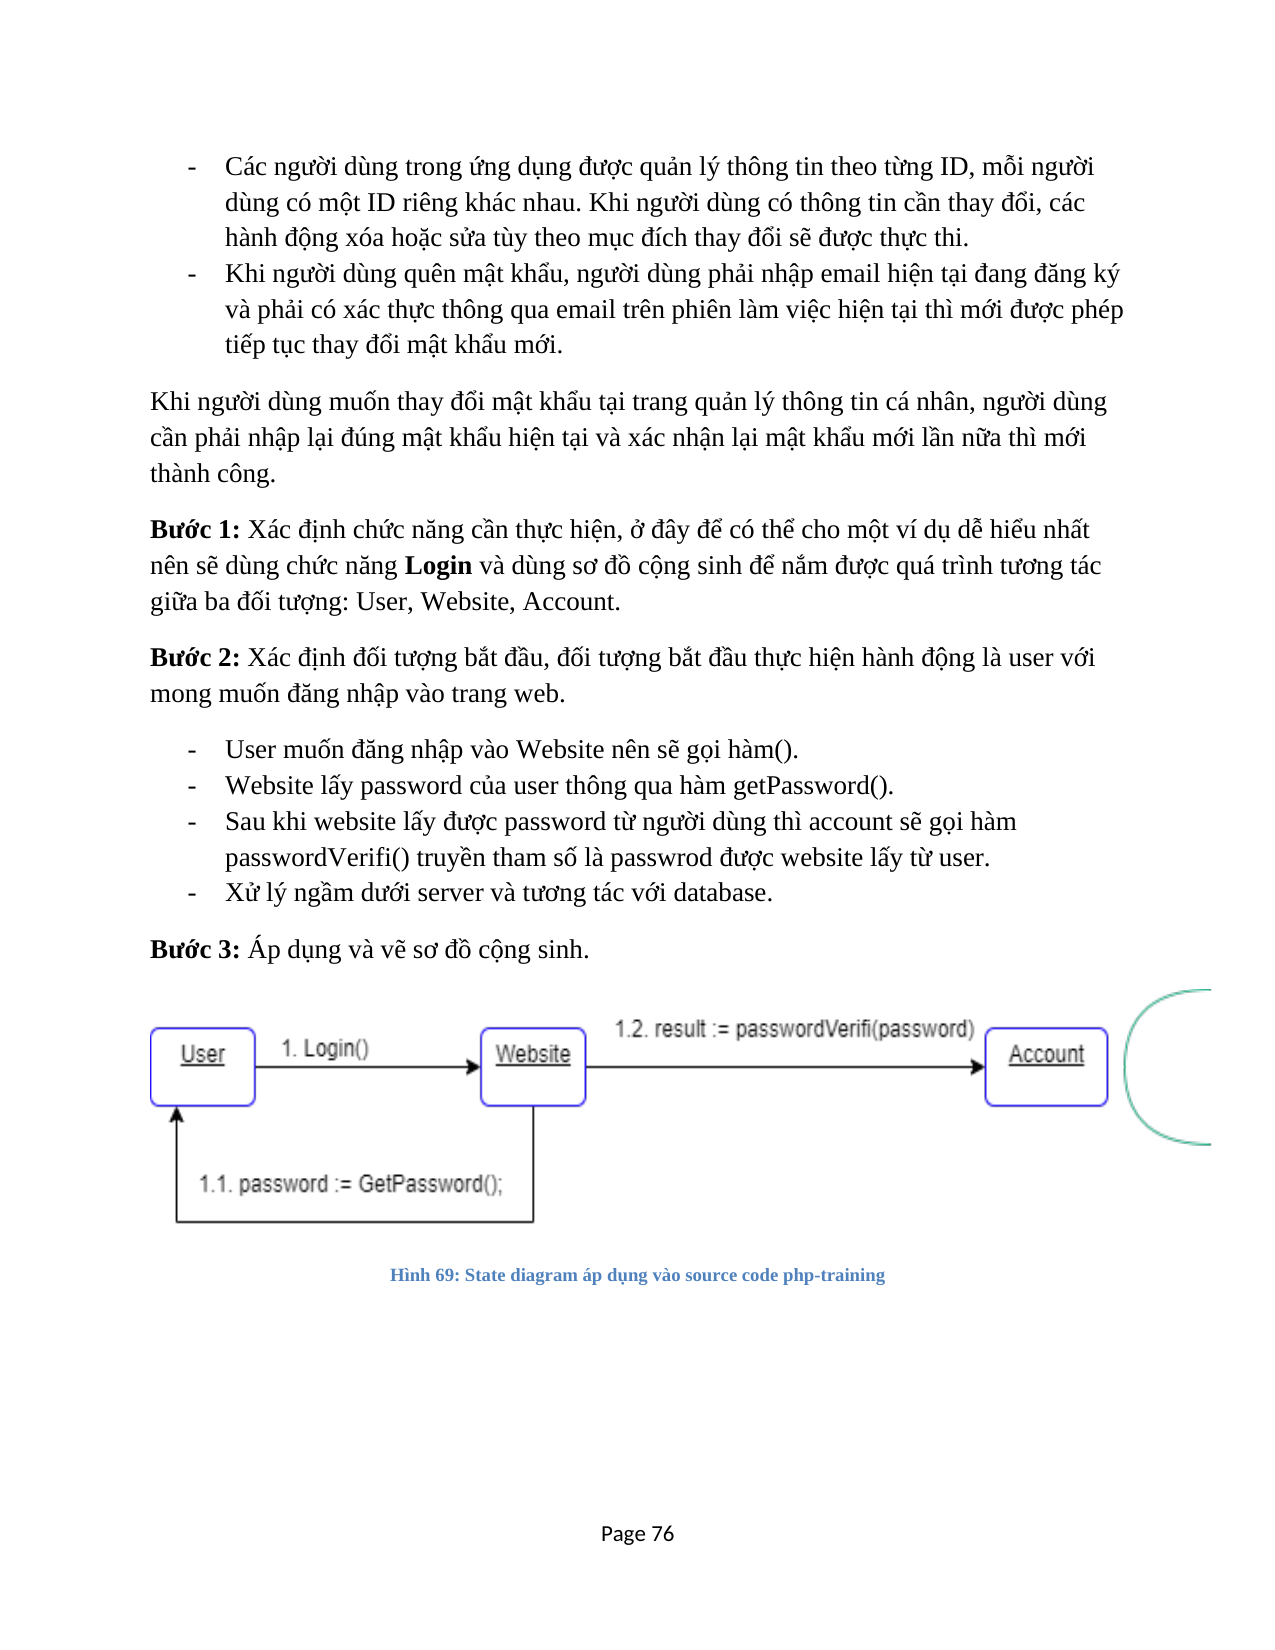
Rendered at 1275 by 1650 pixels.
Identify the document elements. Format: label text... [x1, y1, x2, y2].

list User muốn đăng nhập vào Website nên sẽ gọi hàm(). [187, 733, 1125, 765]
list Website lấy password của user thông qua hàm getPassword(). [187, 769, 1125, 800]
list Sau khi website lấy được password từ người dùng thì account sẽ gọi hàm passwordVerifi() truyền tham số là passwrod được website lấy từ user. [187, 805, 1125, 872]
text Khi người dùng muốn thay đổi mật khẩu tại trang quản lý thông tin cá nhân, người dùng cần phải nhập lại đúng mật khẩu hiện tại và xác nhận lại mật khẩu mới lần nữa thì mới thành công. [150, 385, 1125, 488]
list Xử lý ngầm dưới server và tương tác với database. [187, 876, 1125, 908]
text Bước 2: Xác định đối tượng bắt đầu, đối tượng bắt đầu thực hiện hành động là user với mong muốn đăng nhập vào trang web. [150, 641, 1125, 708]
picture [150, 989, 1213, 1239]
text Bước 1: Xác định chức năng cần thực hiện, ở đây để có thể cho một ví dụ dễ hiểu nhất nên sẽ dùng chức năng Login và dùng sơ đồ cộng sinh để nắm được quá trình tương tác giữa ba đối tượng: User, Website, Account. [150, 513, 1125, 616]
text Hình 69: State diagram áp dụng vào source code php-training [150, 1264, 1125, 1286]
list Các người dùng trong ứng dụng được quản lý thông tin theo từng ID, mỗi người dùng có một ID riêng khác nhau. Khi người dùng có thông tin cần thay đổi, các hành động xóa hoặc sửa tùy theo mục đích thay đổi sẽ được thực thi. [187, 150, 1125, 253]
list Khi người dùng quên mật khẩu, người dùng phải nhập email hiện tại đang đăng ký và phải có xác thực thông qua email trên phiên làm việc hiện tại thì mới được phép tiếp tục thay đổi mật khẩu mới. [187, 257, 1125, 360]
text Bước 3: Áp dụng và vẽ sơ đồ cộng sinh. [150, 933, 1125, 964]
